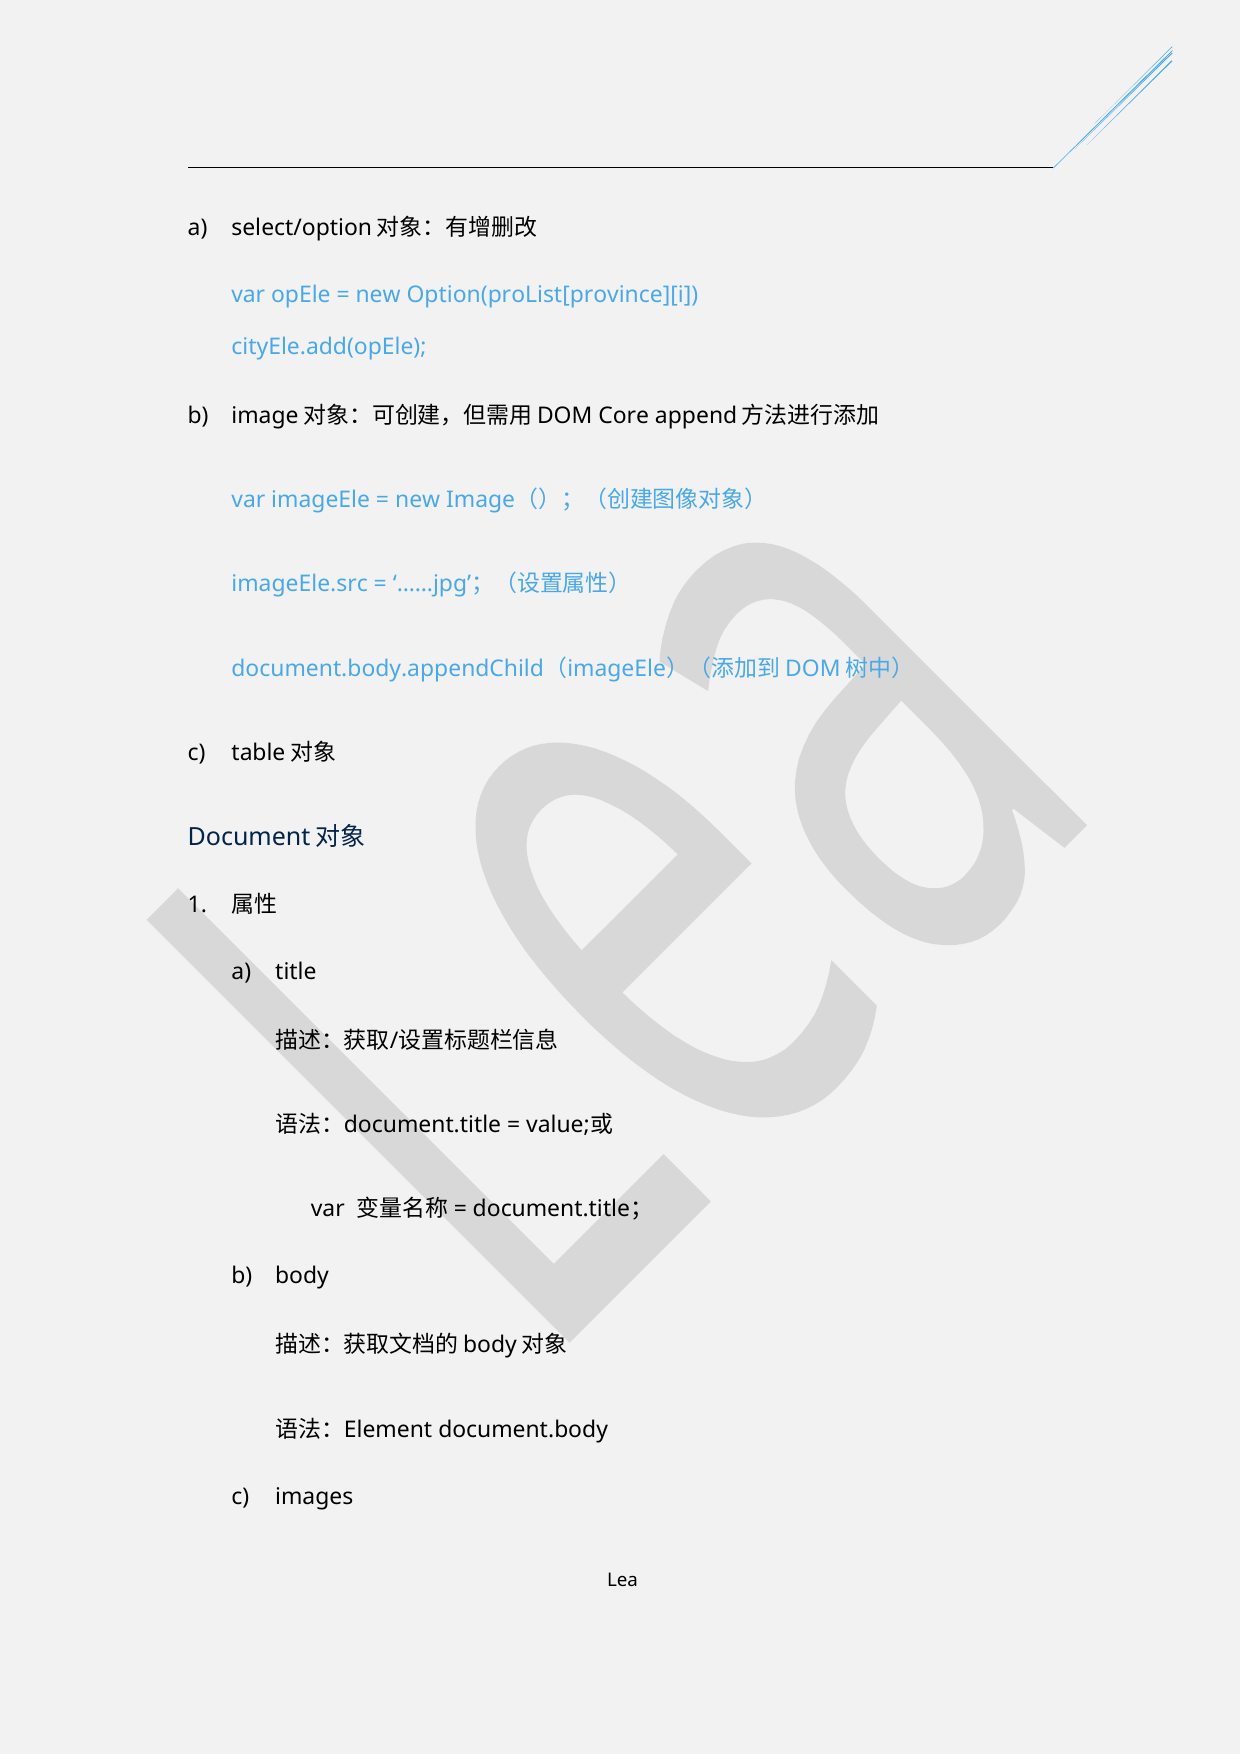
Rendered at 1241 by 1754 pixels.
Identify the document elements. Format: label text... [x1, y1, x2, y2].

list 语法：Element document.body [275, 1395, 1053, 1460]
list 描述：获取/设置标题栏信息 [275, 1006, 1053, 1071]
list body [231, 1259, 1053, 1291]
list 语法： [1082, 46, 1173, 143]
list images [231, 1479, 1053, 1511]
list 语法：document.title = value;或 [275, 1090, 1053, 1155]
list image对象：可创建，但需用DOM Core append方法进行添加 [187, 381, 1053, 446]
list var imageEle = new Image（）；（创建图像对象） [231, 465, 1053, 530]
text var opEle = new Option(proList[province][i]) [187, 277, 1053, 310]
list cityEle.add(opEle); [231, 329, 1053, 362]
list title [231, 954, 1053, 987]
subtitle Document对象 [187, 802, 1053, 867]
list var 变量名称 = document.title； [275, 1174, 1053, 1239]
list imageEle.src = ‘……jpg’；（设置属性） [231, 549, 1053, 614]
list 属性 [187, 870, 1053, 935]
list table对象 [187, 718, 1053, 783]
list select/option对象：有增删改 [187, 193, 1053, 258]
list 描述：获取文档的body对象 [275, 1310, 1053, 1375]
list document.body.appendChild（imageEle）（添加到DOM树中） [231, 634, 1053, 699]
